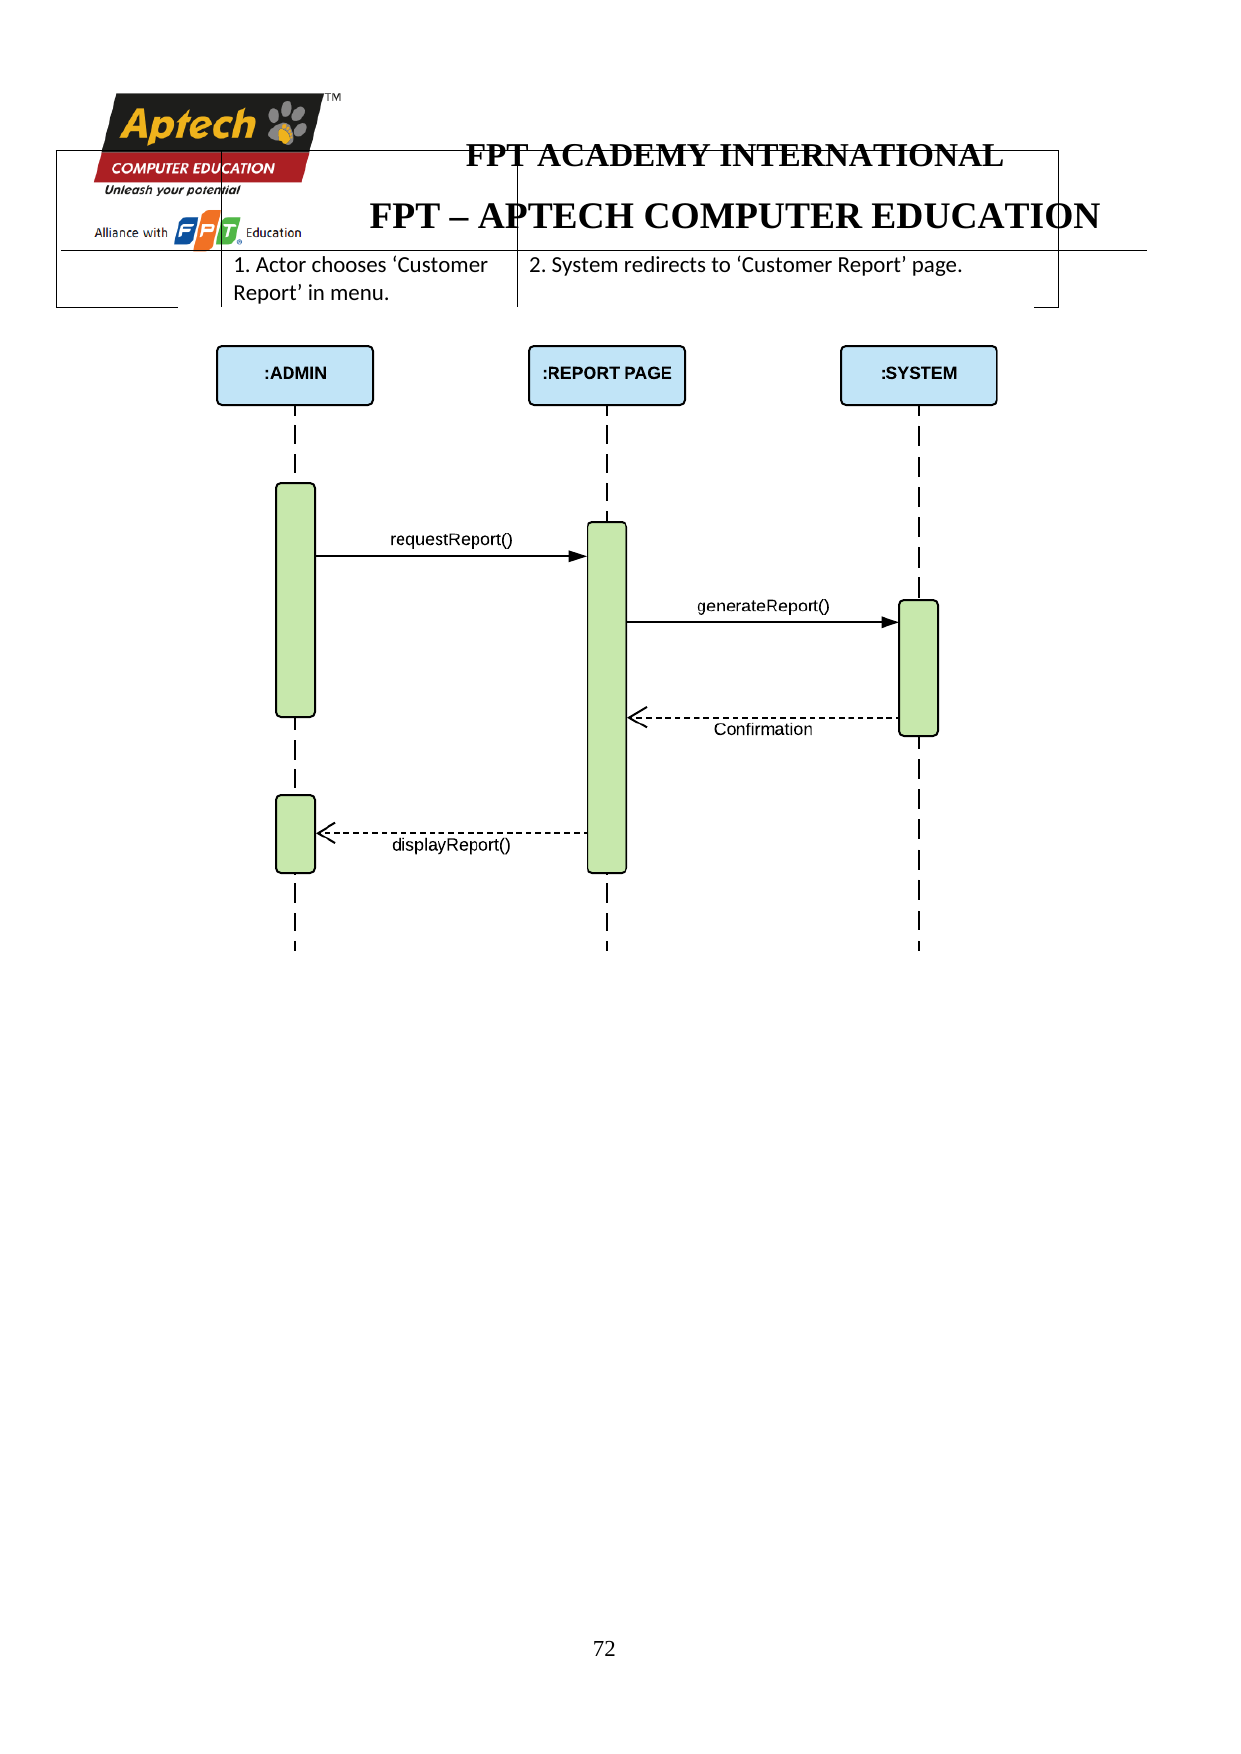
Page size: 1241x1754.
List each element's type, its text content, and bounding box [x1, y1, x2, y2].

table_cell 1. Actor chooses ‘Customer Report’ in menu. [222, 251, 517, 307]
picture [178, 307, 1034, 989]
picture [90, 86, 344, 150]
table_cell 1. Actor chooses ‘Customer Report’ in menu. [222, 151, 517, 250]
table_cell 2. System redirects to ‘Customer Report’ page. [518, 151, 1058, 250]
table_cell 2. System redirects to ‘Customer Report’ page. [518, 251, 1058, 307]
table_cell Basic flow [57, 151, 221, 307]
